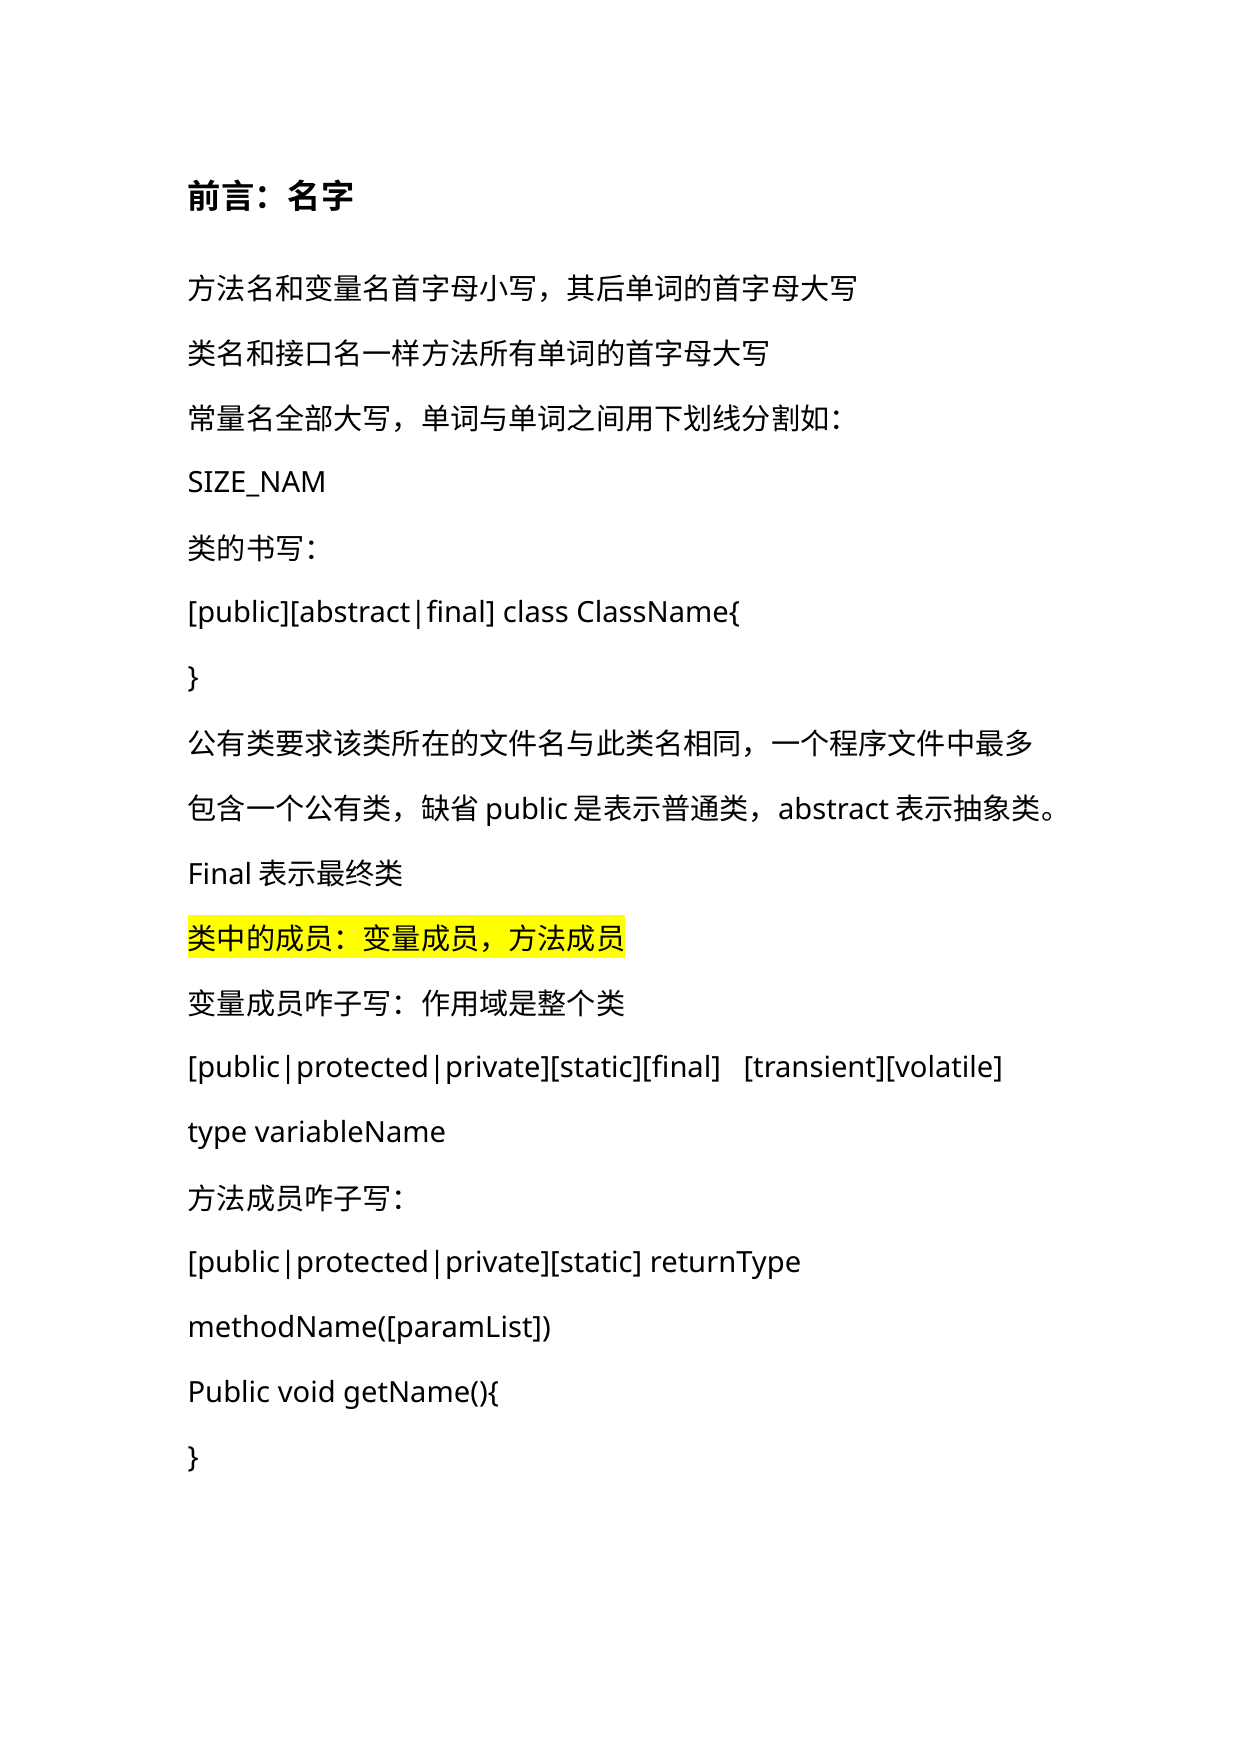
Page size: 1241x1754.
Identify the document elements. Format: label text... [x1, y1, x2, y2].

subtitle 前言：名字 [187, 162, 1053, 227]
text } [187, 1424, 1053, 1489]
text 类名和接口名一样方法所有单词的首字母大写 [187, 319, 1053, 384]
text [public|protected|private][static][final] [transient][volatile] type variableName [187, 1034, 1053, 1164]
text 公有类要求该类所在的文件名与此类名相同，一个程序文件中最多包含一个公有类，缺省public是表示普通类，abstract表示抽象类。Final表示最终类 [187, 709, 1053, 904]
text Public void getName(){ [187, 1359, 1053, 1424]
text } [187, 644, 1053, 709]
text 方法名和变量名首字母小写，其后单词的首字母大写 [187, 254, 1053, 319]
text 方法成员咋子写： [187, 1164, 1053, 1229]
text 变量成员咋子写：作用域是整个类 [187, 969, 1053, 1034]
text SIZE_NAM [187, 449, 1053, 514]
text 常量名全部大写，单词与单词之间用下划线分割如： [187, 384, 1053, 449]
text [public|protected|private][static] returnType methodName([paramList]) [187, 1229, 1053, 1359]
text 类中的成员：变量成员，方法成员 [187, 904, 1053, 969]
text [public][abstract|final] class ClassName{ [187, 579, 1053, 644]
text 类的书写： [187, 514, 1053, 579]
